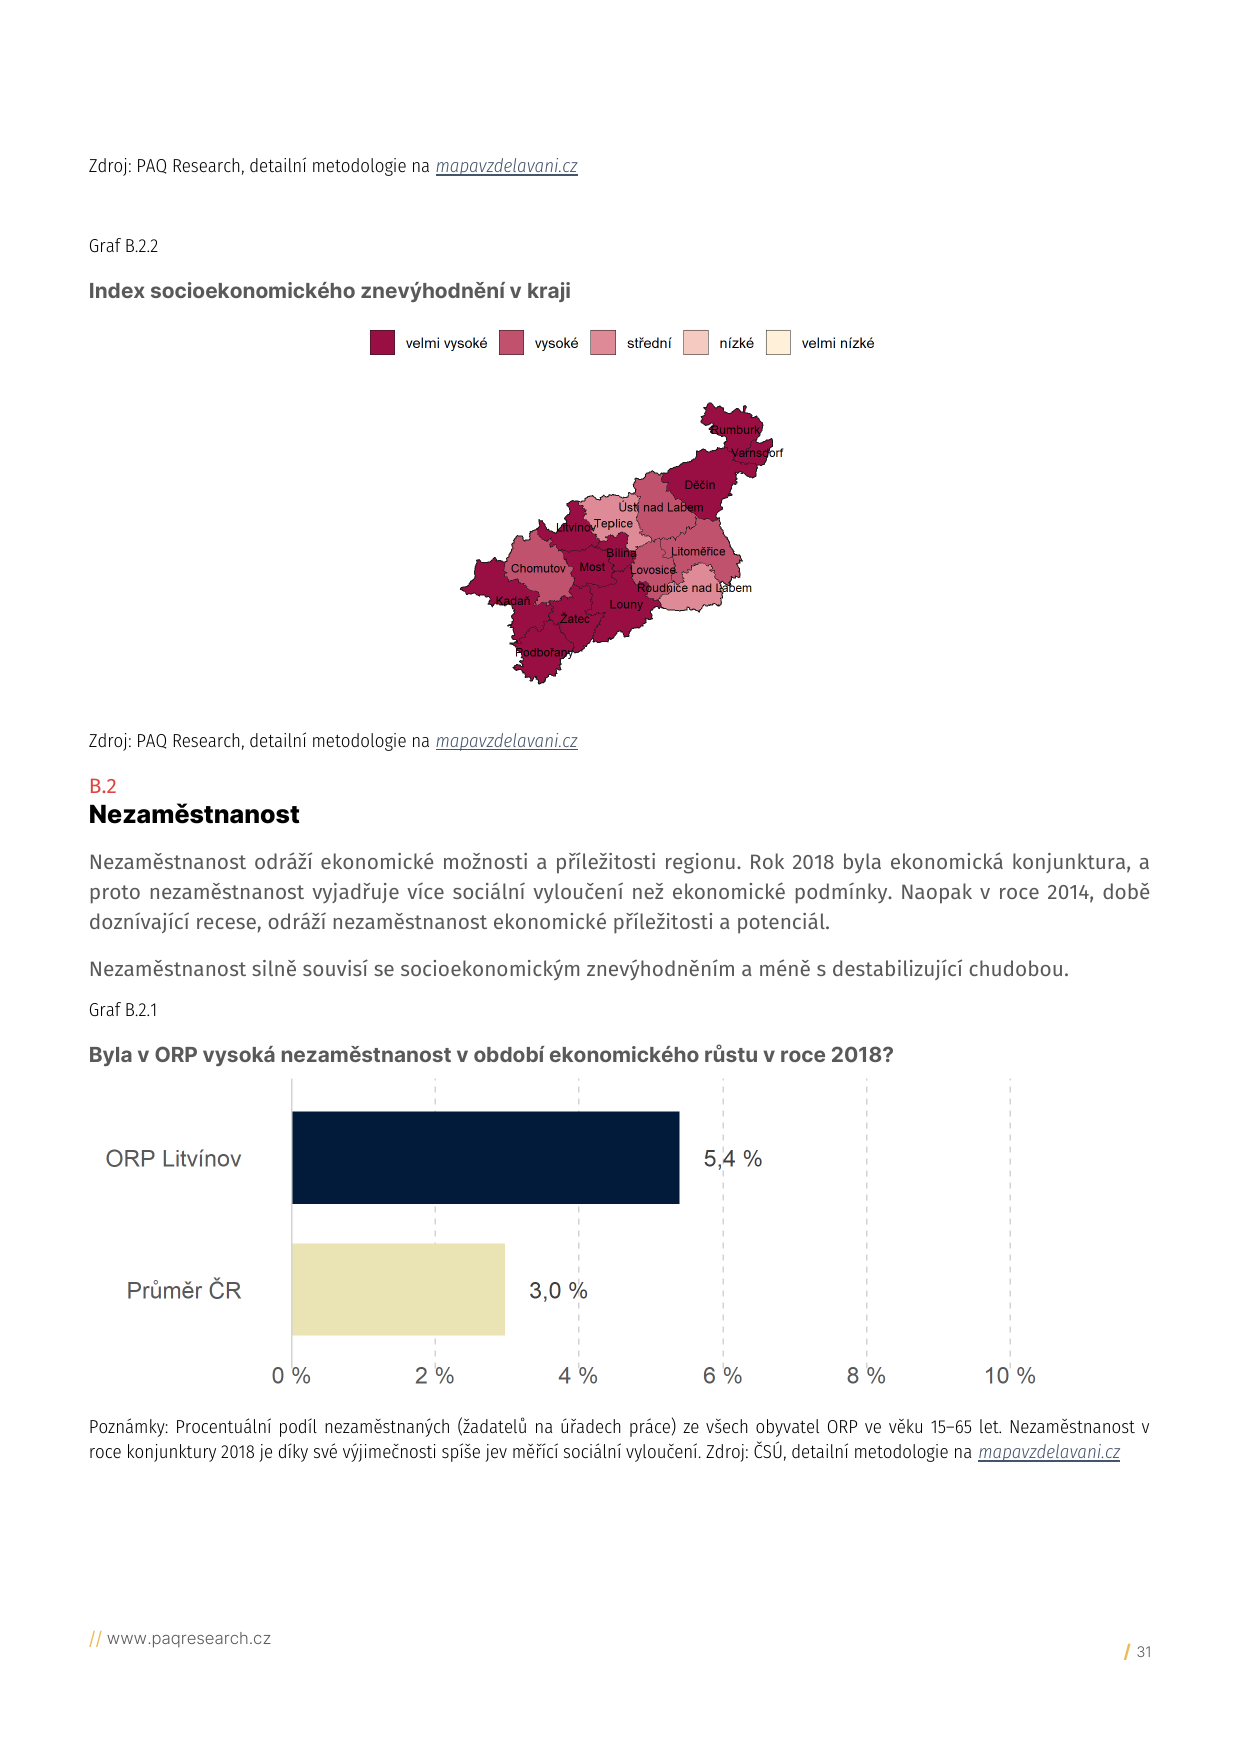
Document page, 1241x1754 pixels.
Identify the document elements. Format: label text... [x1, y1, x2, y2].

text Poznámky: Procentuální podíl nezaměstnaných (žadatelů na úřadech práce) ze všech obyvatel ORP ve věku 15–65 let. Nezaměstnanost v roce konjunktury 2018 je díky své výjimečnosti spíše jev měřící sociální vyloučení. Zdroj: ČSÚ, detailní metodologie na mapavzdelavani.cz [89, 1416, 1152, 1464]
text Zdroj: PAQ Research, detailní metodologie na mapavzdelavani.cz [89, 722, 1152, 752]
text Index socioekonomického znevýhodnění v kraji [89, 273, 1152, 303]
subtitle Nezaměstnanost [89, 799, 1152, 829]
text Graf B.2.1 [89, 999, 1152, 1021]
picture [88, 1067, 1139, 1399]
text Byla v ORP vysoká nezaměstnanost v období ekonomického růstu v roce 2018? [89, 1037, 1152, 1067]
picture [88, 303, 1139, 706]
text B.2 [89, 769, 1152, 799]
text Nezaměstnanost odráží ekonomické možnosti a příležitosti regionu. Rok 2018 byla ekonomická konjunktura, a proto nezaměstnanost vyjadřuje více sociální vyloučení než ekonomické podmínky. Naopak v roce 2014, době doznívající recese, odráží nezaměstnanost ekonomické příležitosti a potenciál. [89, 845, 1152, 935]
text Graf B.2.2 [89, 234, 1152, 257]
text Zdroj: PAQ Research, detailní metodologie na mapavzdelavani.cz [89, 148, 1152, 178]
text Nezaměstnanost silně souvisí se socioekonomickým znevýhodněním a méně s destabilizující chudobou. [89, 952, 1152, 982]
